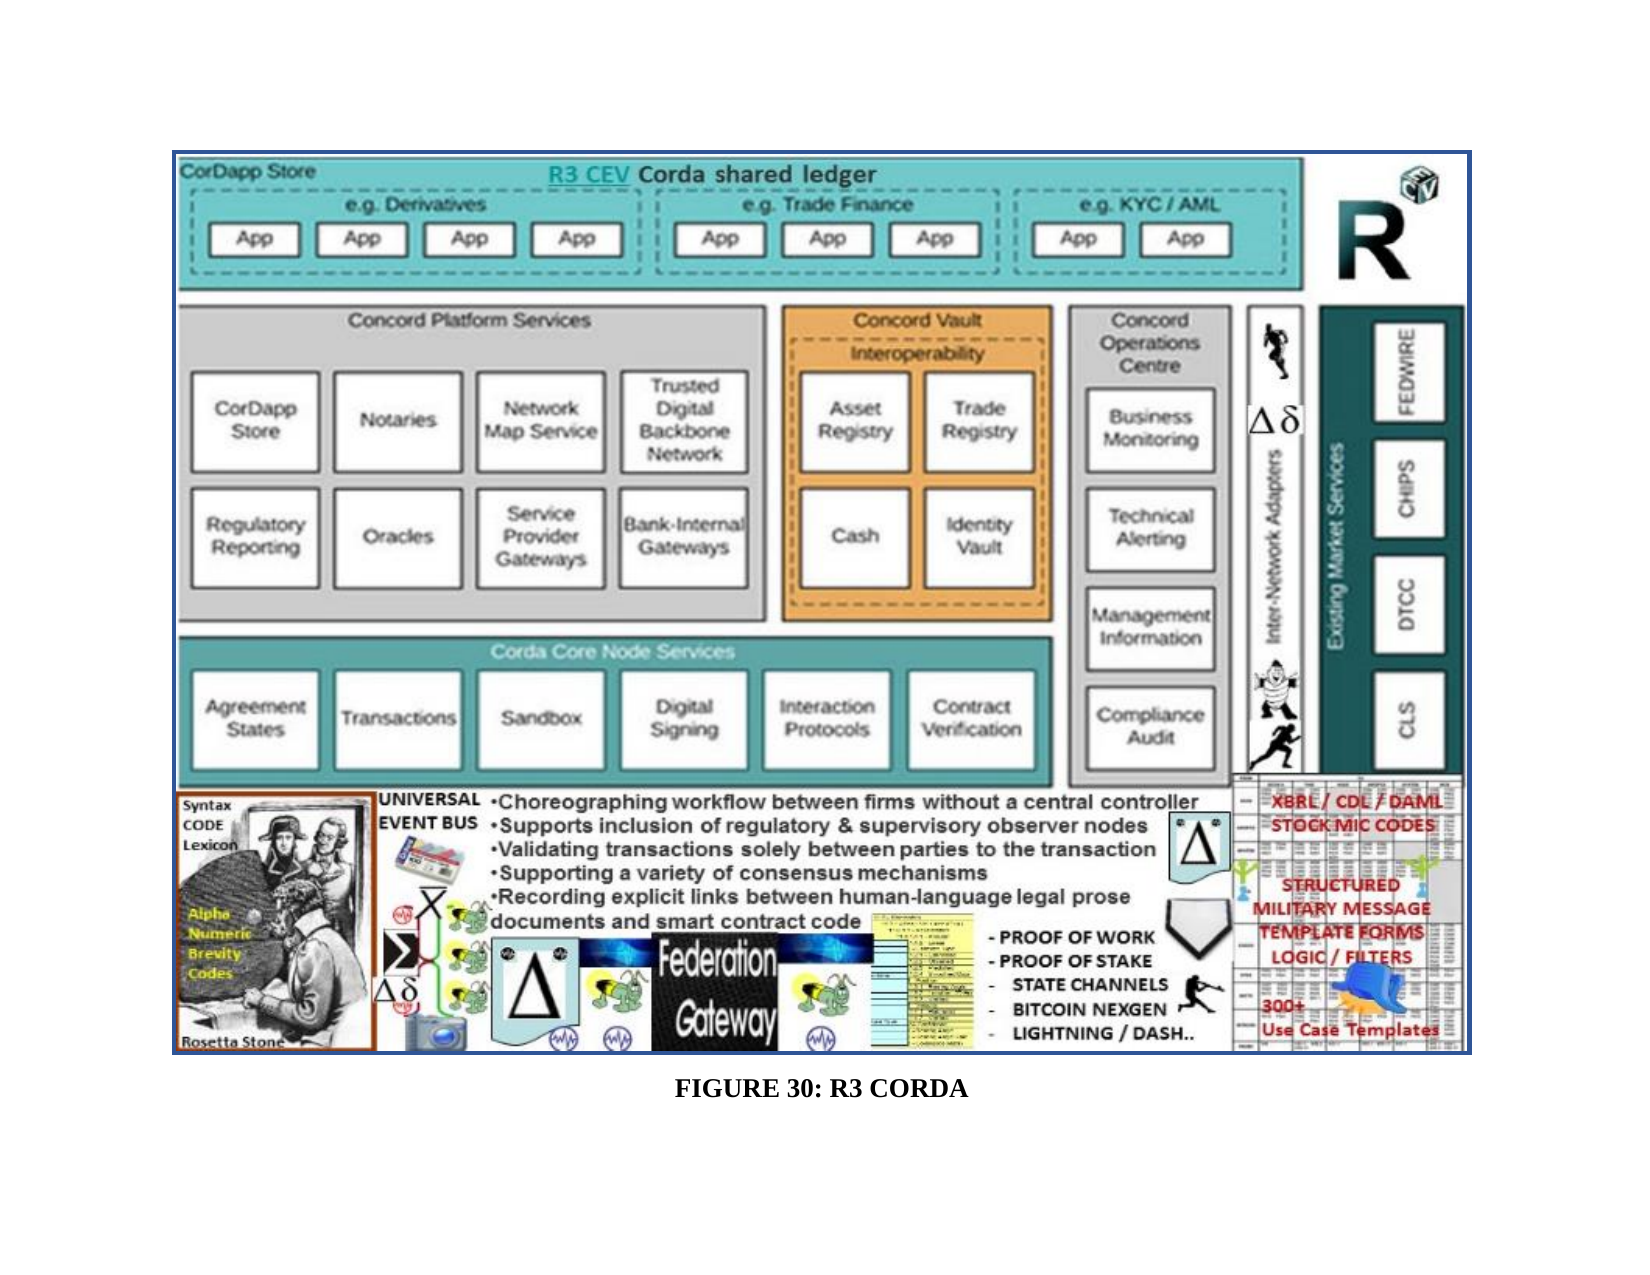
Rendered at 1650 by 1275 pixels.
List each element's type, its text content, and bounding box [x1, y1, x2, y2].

picture [176, 154, 1467, 1051]
text FIGURE 30: R3 CORDA [112, 1072, 1531, 1103]
